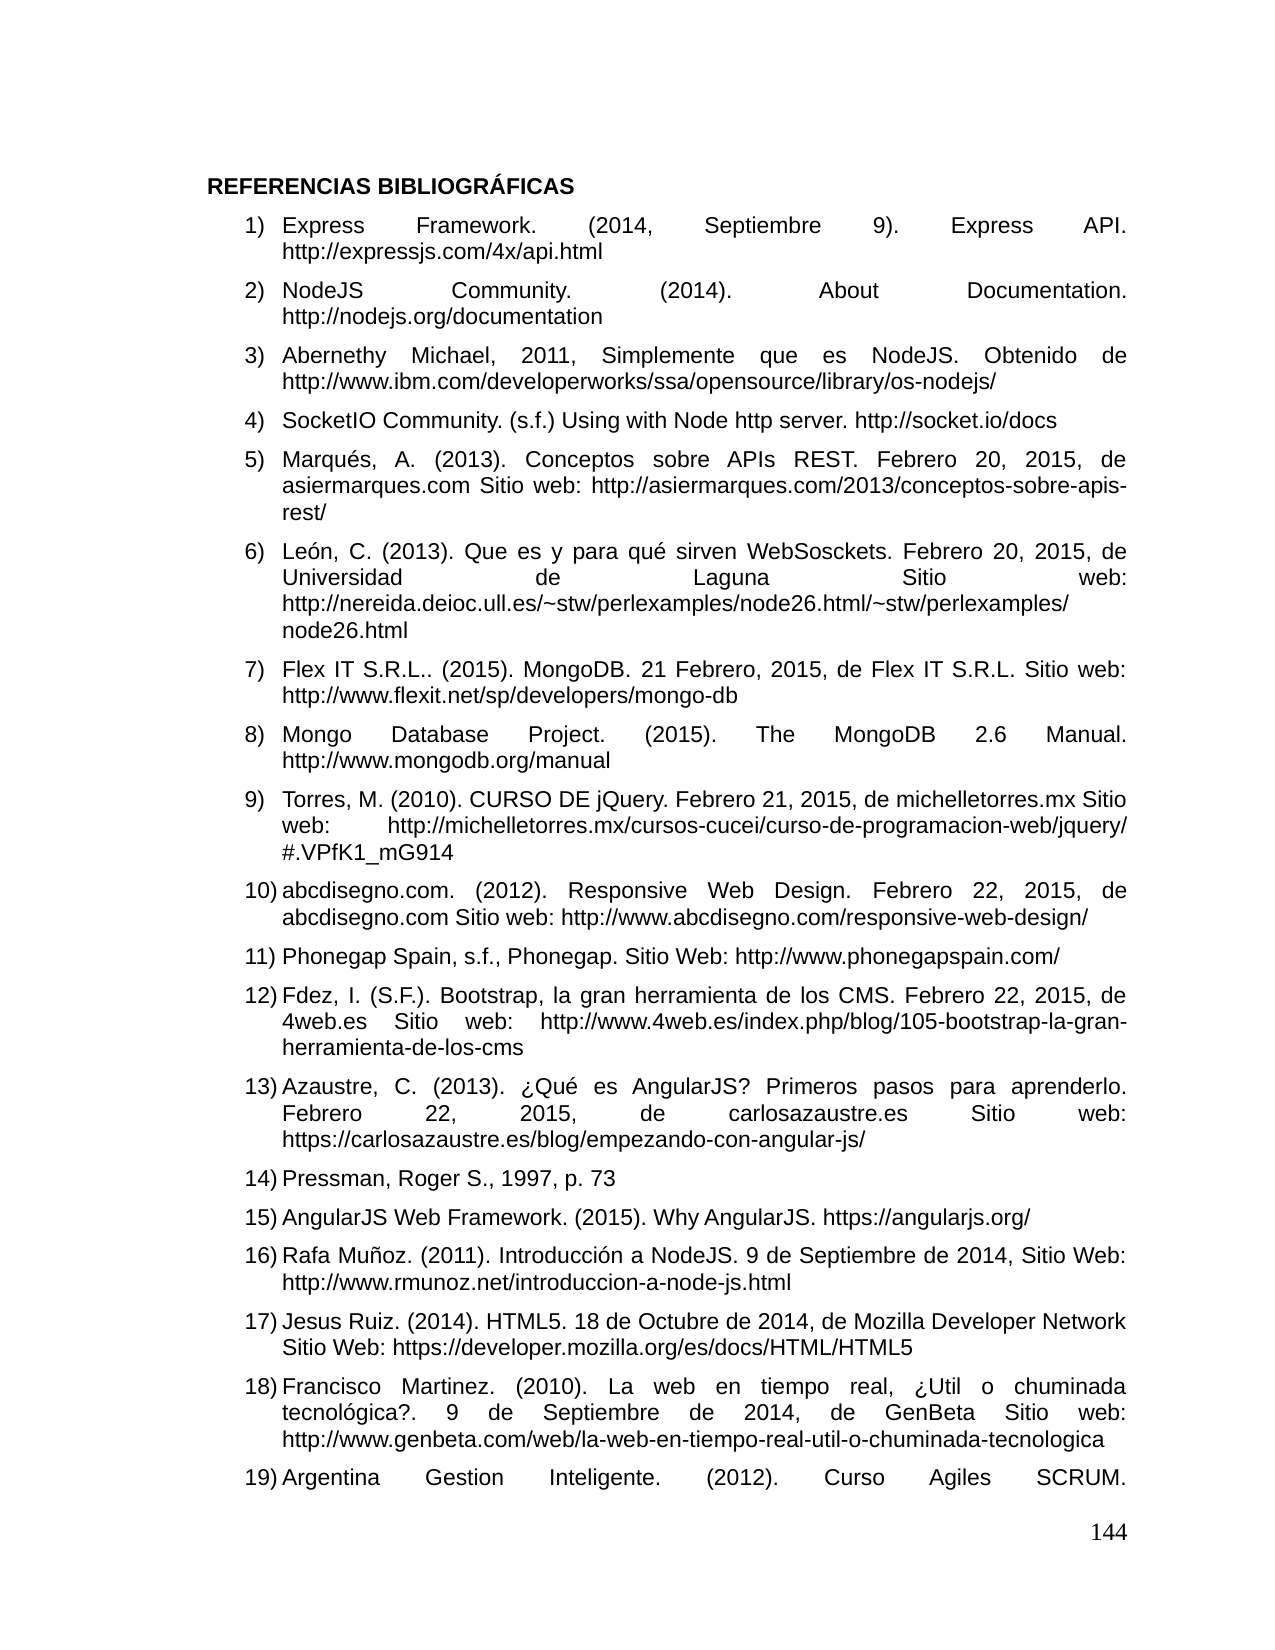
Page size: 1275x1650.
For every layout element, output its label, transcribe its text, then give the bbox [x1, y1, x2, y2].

list Pressman, Roger S., 1997, p. 73 [244, 1165, 1127, 1191]
list NodeJS Community. (2014). About Documentation. http://nodejs.org/documentation [244, 277, 1127, 329]
list Marqués, A. (2013). Conceptos sobre APIs REST. Febrero 20, 2015, de asiermarques.com Sitio web: http://asiermarques.com/2013/conceptos-sobre-apis-rest/ [244, 446, 1127, 525]
list Mongo Database Project. (2015). The MongoDB 2.6 Manual. http://www.mongodb.org/manual [244, 721, 1127, 773]
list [244, 1464, 1127, 1491]
list Torres, M. (2010). CURSO DE jQuery. Febrero 21, 2015, de michelletorres.mx Sitio web: http://michelletorres.mx/cursos-cucei/curso-de-programacion-web/jquery/#.VPfK1_mG914 [244, 786, 1127, 865]
list Francisco Martinez. (2010). La web en tiempo real, ¿Util o chuminada tecnológica?. 9 de Septiembre de 2014, de GenBeta Sitio web: http://www.genbeta.com/web/la-web-en-tiempo-real-util-o-chuminada-tecnologica [244, 1373, 1127, 1452]
list abcdisegno.com. (2012). Responsive Web Design. Febrero 22, 2015, de abcdisegno.com Sitio web: http://www.abcdisegno.com/responsive-web-design/ [244, 877, 1127, 930]
list Abernethy Michael, 2011, Simplemente que es NodeJS. Obtenido de http://www.ibm.com/developerworks/ssa/opensource/library/os-nodejs/ [244, 342, 1127, 395]
list Express Framework. (2014, Septiembre 9). Express API. http://expressjs.com/4x/api.html [244, 212, 1127, 264]
subtitle REFERENCIAS BIBLIOGRÁFICAS [207, 173, 1127, 199]
list Rafa Muñoz. (2011). Introducción a NodeJS. 9 de Septiembre de 2014, Sitio Web: http://www.rmunoz.net/introduccion-a-node-js.html [244, 1242, 1127, 1295]
list Phonegap Spain, s.f., Phonegap. Sitio Web: http://www.phonegapspain.com/ [244, 943, 1127, 969]
list AngularJS Web Framework. (2015). Why AngularJS. https://angularjs.org/ [244, 1203, 1127, 1230]
list Azaustre, C. (2013). ¿Qué es AngularJS? Primeros pasos para aprenderlo. Febrero 22, 2015, de carlosazaustre.es Sitio web: https://carlosazaustre.es/blog/empezando-con-angular-js/ [244, 1073, 1127, 1152]
list Fdez, I. (S.F.). Bootstrap, la gran herramienta de los CMS. Febrero 22, 2015, de 4web.es Sitio web: http://www.4web.es/index.php/blog/105-bootstrap-la-gran-herramienta-de-los-cms [244, 982, 1127, 1061]
list Jesus Ruiz. (2014). HTML5. 18 de Octubre de 2014, de Mozilla Developer Network Sitio Web: https://developer.mozilla.org/es/docs/HTML/HTML5 [244, 1308, 1127, 1360]
list Flex IT S.R.L.. (2015). MongoDB. 21 Febrero, 2015, de Flex IT S.R.L. Sitio web: http://www.flexit.net/sp/developers/mongo-db [244, 656, 1127, 708]
list León, C. (2013). Que es y para qué sirven WebSosckets. Febrero 20, 2015, de Universidad de Laguna Sitio web: http://nereida.deioc.ull.es/~stw/perlexamples/node26.html/~stw/perlexamples/node26.html [244, 538, 1127, 643]
list SocketIO Community. (s.f.) Using with Node http server. http://socket.io/docs [244, 407, 1127, 433]
